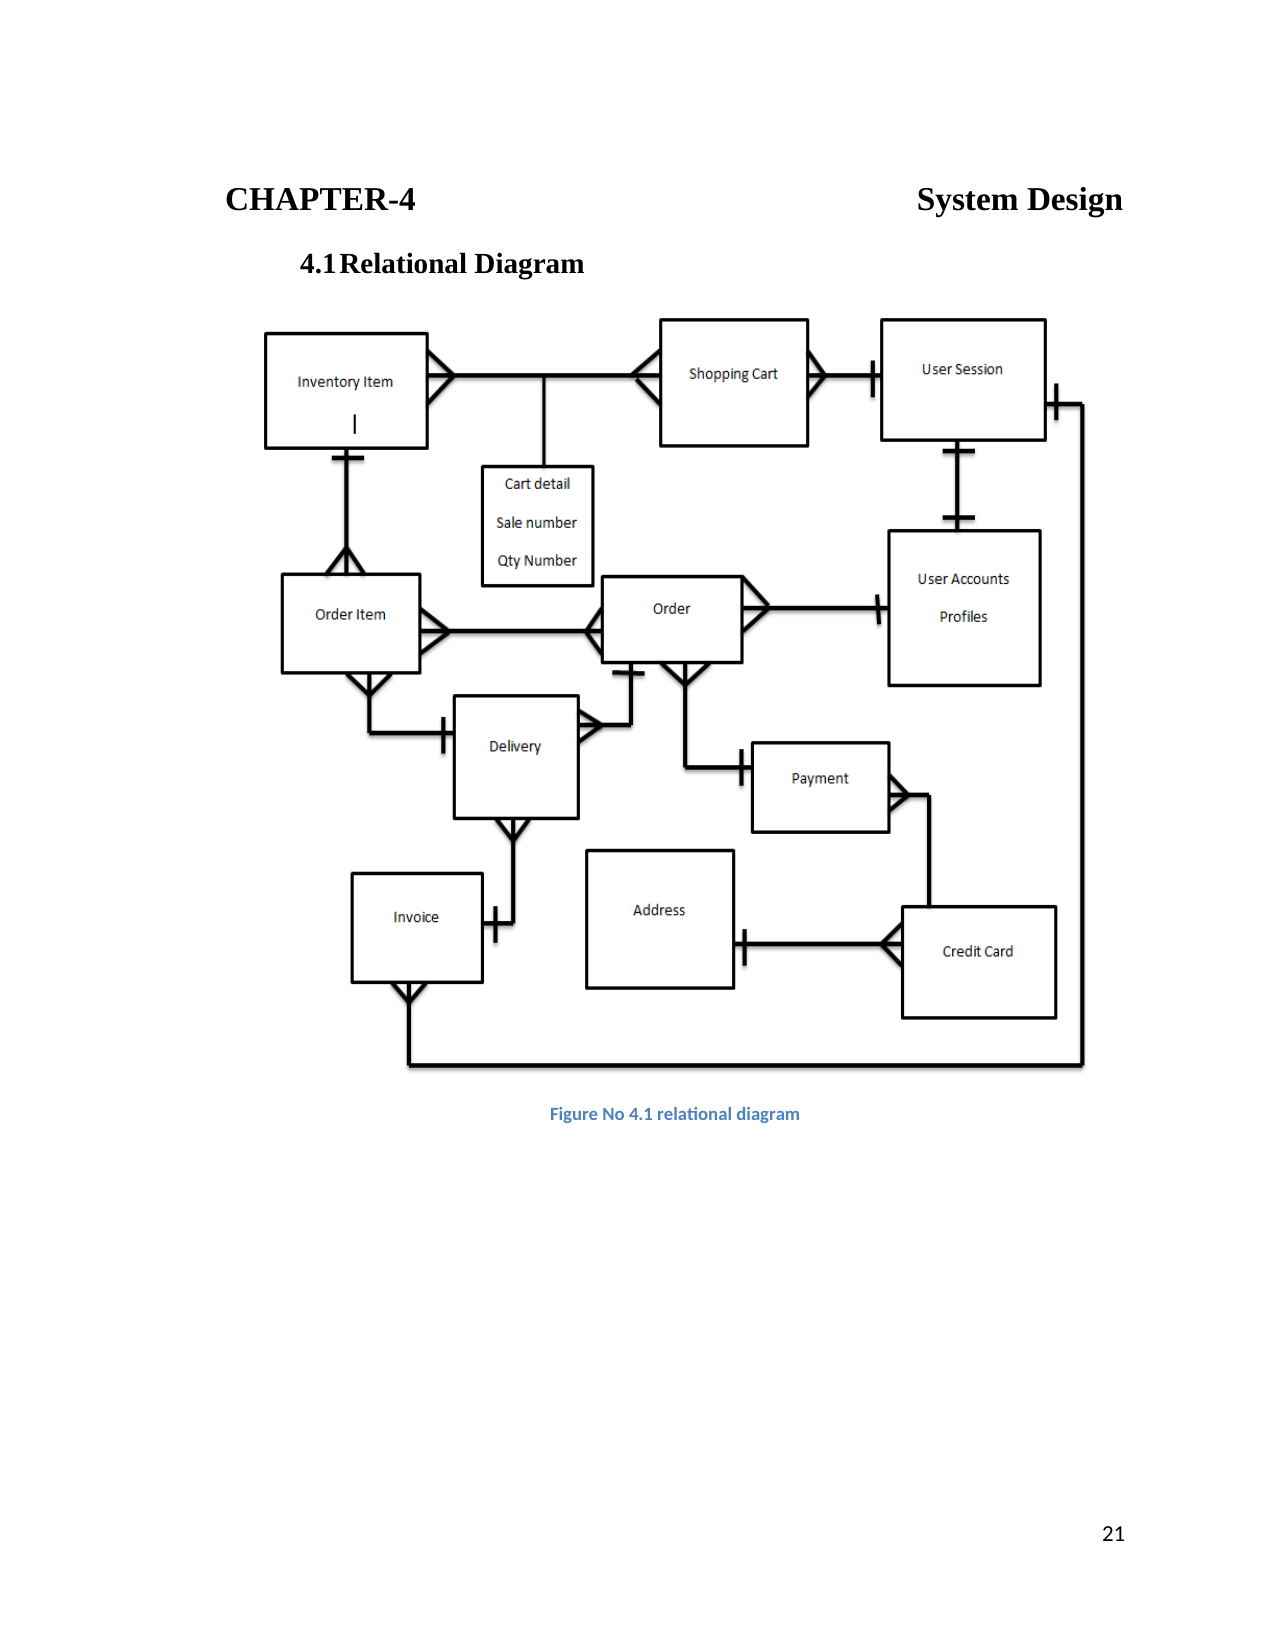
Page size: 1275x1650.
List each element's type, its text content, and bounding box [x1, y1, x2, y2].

subtitle CHAPTER-4 System Design [225, 179, 1125, 217]
picture [262, 309, 1098, 1077]
text Figure No 4.1 relational diagram [225, 1102, 1125, 1125]
subtitle Relational Diagram [300, 247, 1125, 280]
